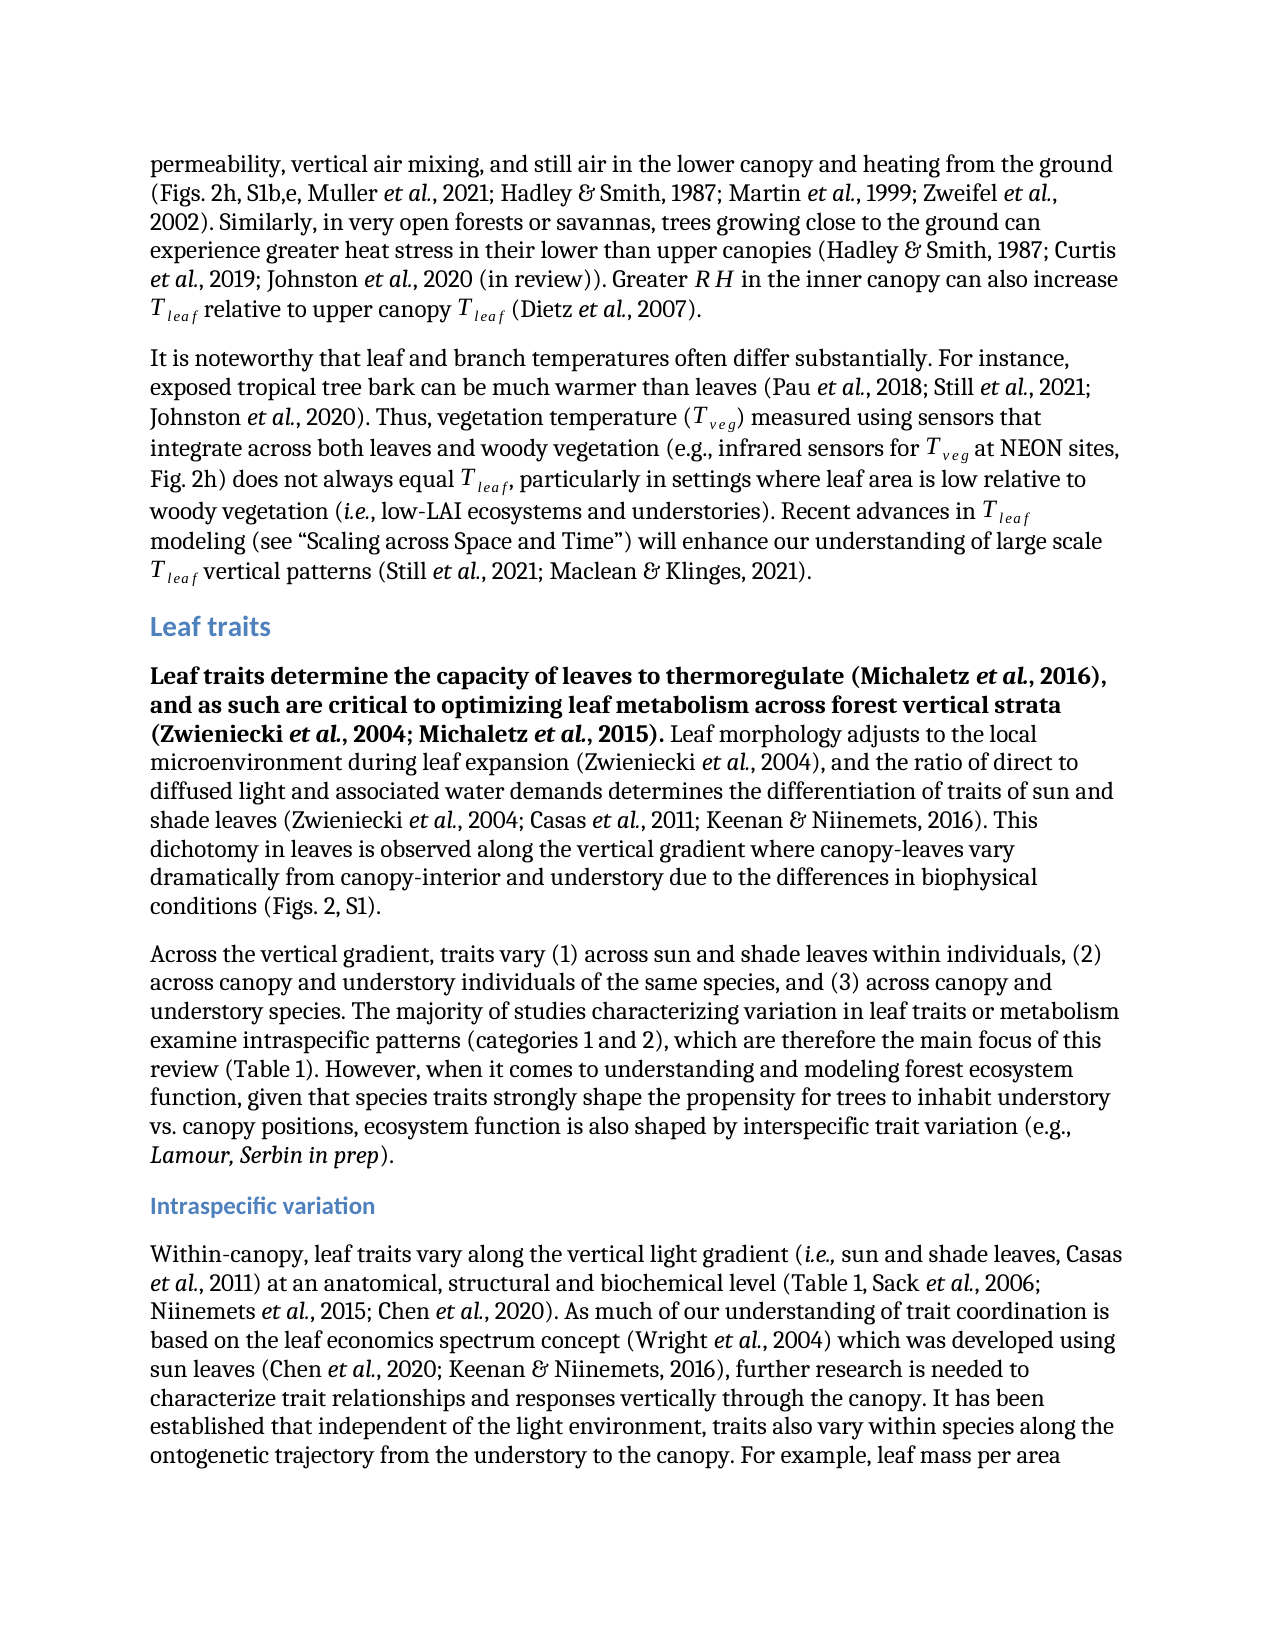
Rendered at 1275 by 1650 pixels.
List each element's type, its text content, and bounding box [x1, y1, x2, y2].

text It is noteworthy that leaf and branch temperatures often differ substantially. For instance, exposed tropical tree bark can be much warmer than leaves (Pau et al., 2018; Still et al., 2021; Johnston et al., 2020). Thus, vegetation temperature () measured using sensors that integrate across both leaves and woody vegetation (e.g., infrared sensors for at NEON sites, Fig. 2h) does not always equal , particularly in settings where leaf area is low relative to woody vegetation (i.e., low-LAI ecosystems and understories). Recent advances in modeling (see “Scaling across Space and Time”) will enhance our understanding of large scale vertical patterns (Still et al., 2021; Maclean & Klinges, 2021). [150, 344, 1125, 587]
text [150, 1240, 1125, 1470]
subtitle Intraspecific variation [150, 1190, 1125, 1221]
subtitle Leaf traits [150, 608, 1125, 643]
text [150, 150, 1125, 325]
text Across the vertical gradient, traits vary (1) across sun and shade leaves within individuals, (2) across canopy and understory individuals of the same species, and (3) across canopy and understory species. The majority of studies characterizing variation in leaf traits or metabolism examine intraspecific patterns (categories 1 and 2), which are therefore the main focus of this review (Table 1). However, when it comes to understanding and modeling forest ecosystem function, given that species traits strongly shape the propensity for trees to inhabit understory vs. canopy positions, ecosystem function is also shaped by interspecific trait variation (e.g., Lamour, Serbin in prep). [150, 939, 1125, 1169]
text Leaf traits determine the capacity of leaves to thermoregulate (Michaletz et al., 2016), and as such are critical to optimizing leaf metabolism across forest vertical strata (Zwieniecki et al., 2004; Michaletz et al., 2015). Leaf morphology adjusts to the local microenvironment during leaf expansion (Zwieniecki et al., 2004), and the ratio of direct to diffused light and associated water demands determines the differentiation of traits of sun and shade leaves (Zwieniecki et al., 2004; Casas et al., 2011; Keenan & Niinemets, 2016). This dichotomy in leaves is observed along the vertical gradient where canopy-leaves vary dramatically from canopy-interior and understory due to the differences in biophysical conditions (Figs. 2, S1). [150, 662, 1125, 921]
